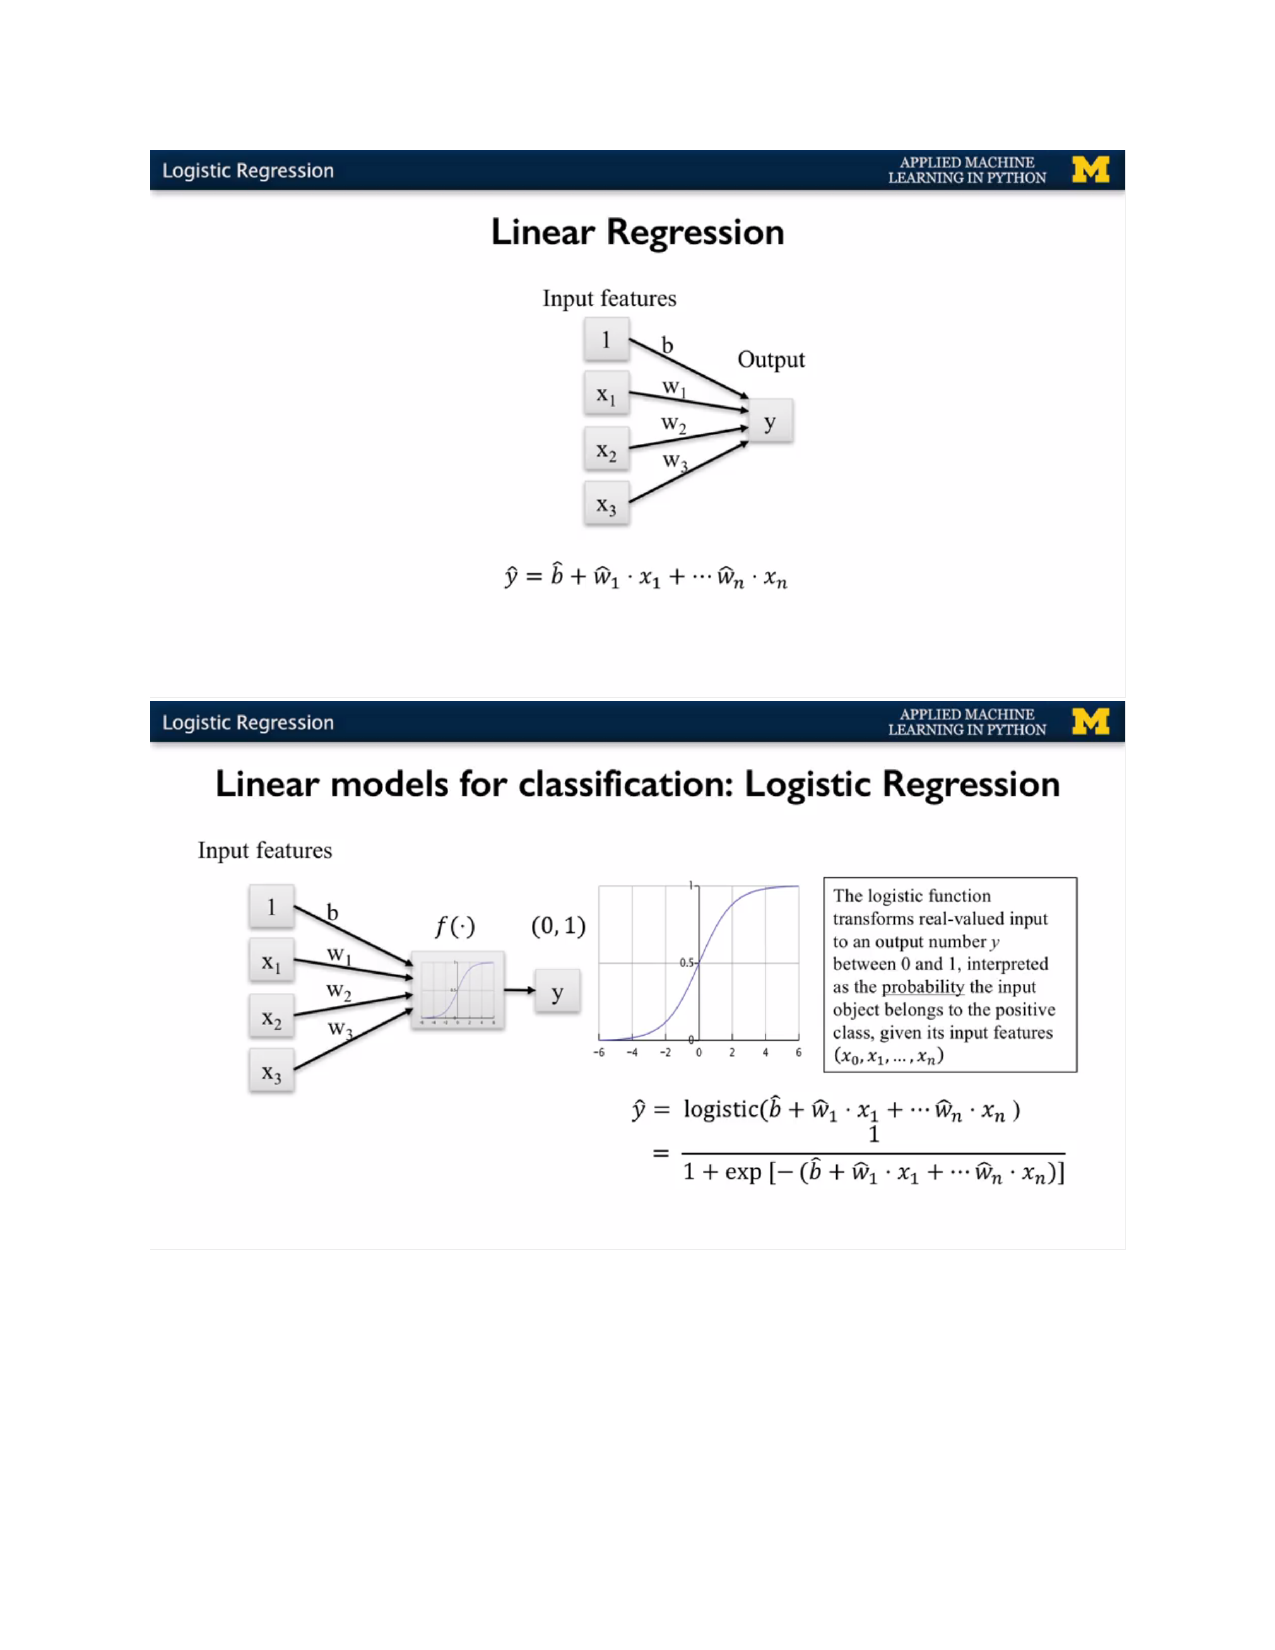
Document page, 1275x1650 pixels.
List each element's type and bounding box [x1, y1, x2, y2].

picture [150, 150, 1125, 698]
picture [150, 701, 1125, 1250]
